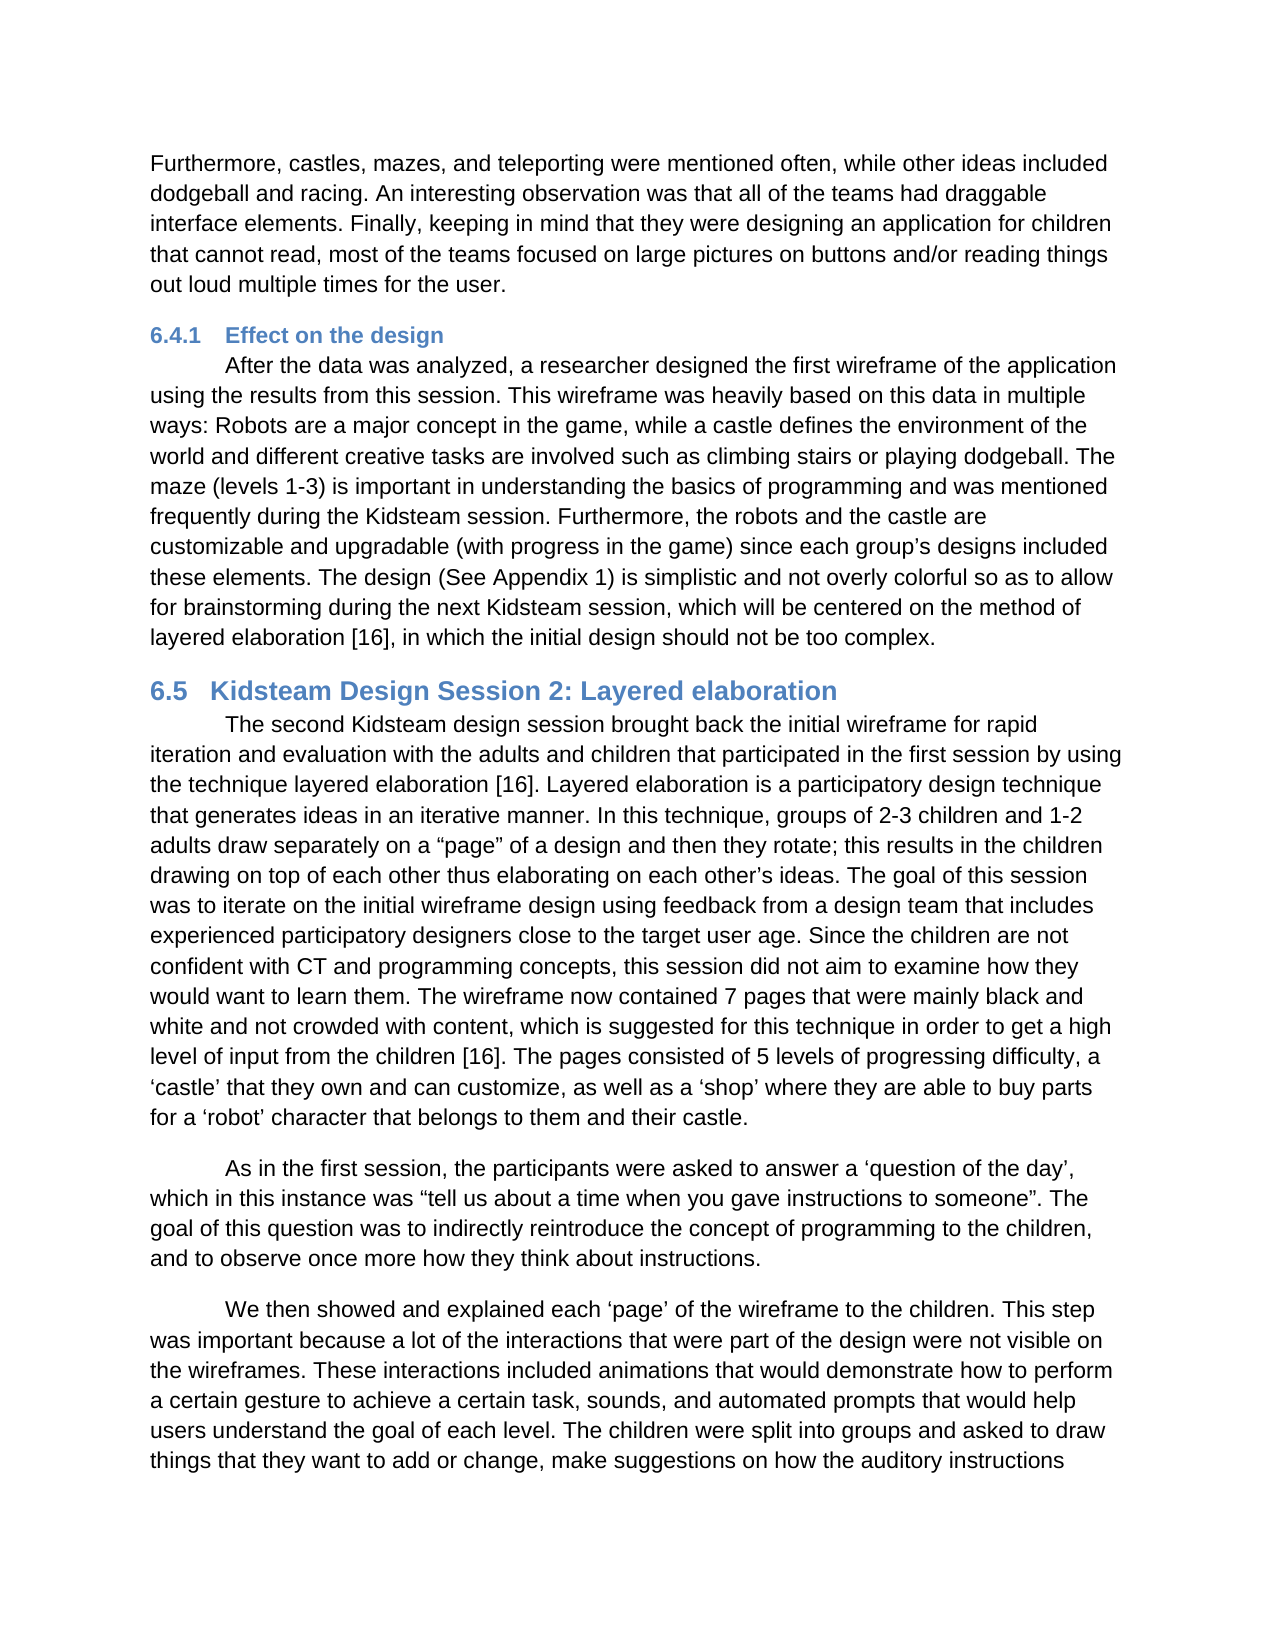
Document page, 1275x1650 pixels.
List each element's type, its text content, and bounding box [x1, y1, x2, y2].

subtitle Kidsteam Design Session 2: Layered elaboration [150, 675, 1125, 706]
subtitle Effect on the design [150, 322, 1125, 348]
text After the data was analyzed, a researcher designed the first wireframe of the application using the results from this session. This wireframe was heavily based on this data in multiple ways: Robots are a major concept in the game, while a castle defines the environment of the world and different creative tasks are involved such as climbing stairs or playing dodgeball. The maze (levels 1-3) is important in understanding the basics of programming and was mentioned frequently during the Kidsteam session. Furthermore, the robots and the castle are customizable and upgradable (with progress in the game) since each group’s designs included these elements. The design (See Appendix 1) is simplistic and not overly colorful so as to allow for brainstorming during the next Kidsteam session, which will be centered on the method of layered elaboration , in which the initial design should not be too complex. [150, 352, 1125, 650]
text The second Kidsteam design session brought back the initial wireframe for rapid iteration and evaluation with the adults and children that participated in the first session by using the technique layered elaboration . Layered elaboration is a participatory design technique that generates ideas in an iterative manner. In this technique, groups of 2-3 children and 1-2 adults draw separately on a “page” of a design and then they rotate; this results in the children drawing on top of each other thus elaborating on each other’s ideas. The goal of this session was to iterate on the initial wireframe design using feedback from a design team that includes experienced participatory designers close to the target user age. Since the children are not confident with CT and programming concepts, this session did not aim to examine how they would want to learn them. The wireframe now contained 7 pages that were mainly black and white and not crowded with content, which is suggested for this technique in order to get a high level of input from the children . The pages consisted of 5 levels of progressing difficulty, a ‘castle’ that they own and can customize, as well as a ‘shop’ where they are able to buy parts for a ‘robot’ character that belongs to them and their castle. [150, 711, 1125, 1130]
text As in the first session, the participants were asked to answer a ‘question of the day’, which in this instance was “tell us about a time when you gave instructions to someone”. The goal of this question was to indirectly reintroduce the concept of programming to the children, and to observe once more how they think about instructions. [150, 1155, 1125, 1272]
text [150, 150, 1125, 297]
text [150, 1296, 1125, 1474]
